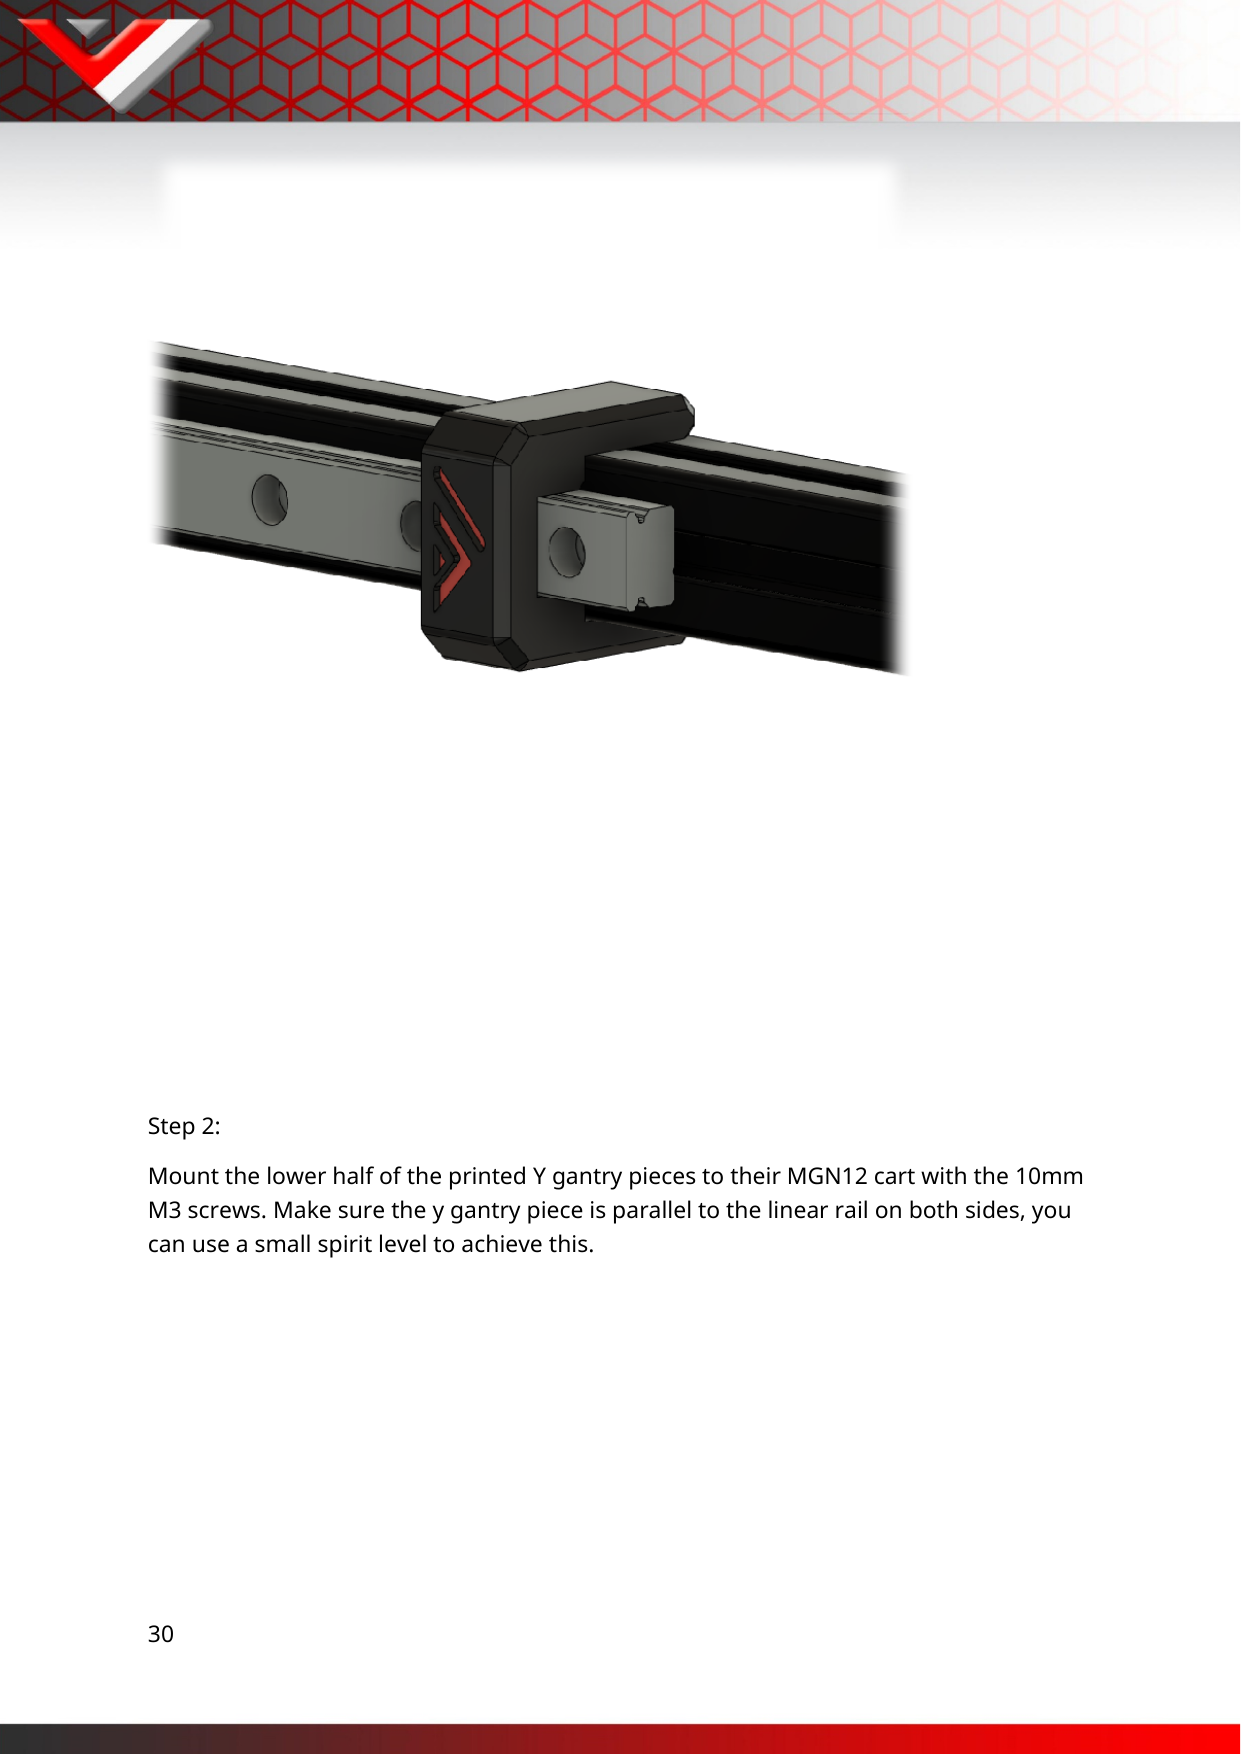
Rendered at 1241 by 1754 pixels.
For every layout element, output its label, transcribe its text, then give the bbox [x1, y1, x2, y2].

picture [0, 0, 1241, 1754]
text Mount the lower half of the printed Y gantry pieces to their MGN12 cart with the 10mm M3 screws. Make sure the y gantry piece is parallel to the linear rail on both sides, you can use a small spirit level to achieve this. [148, 1160, 1093, 1259]
text Step 2: [148, 1109, 1093, 1141]
